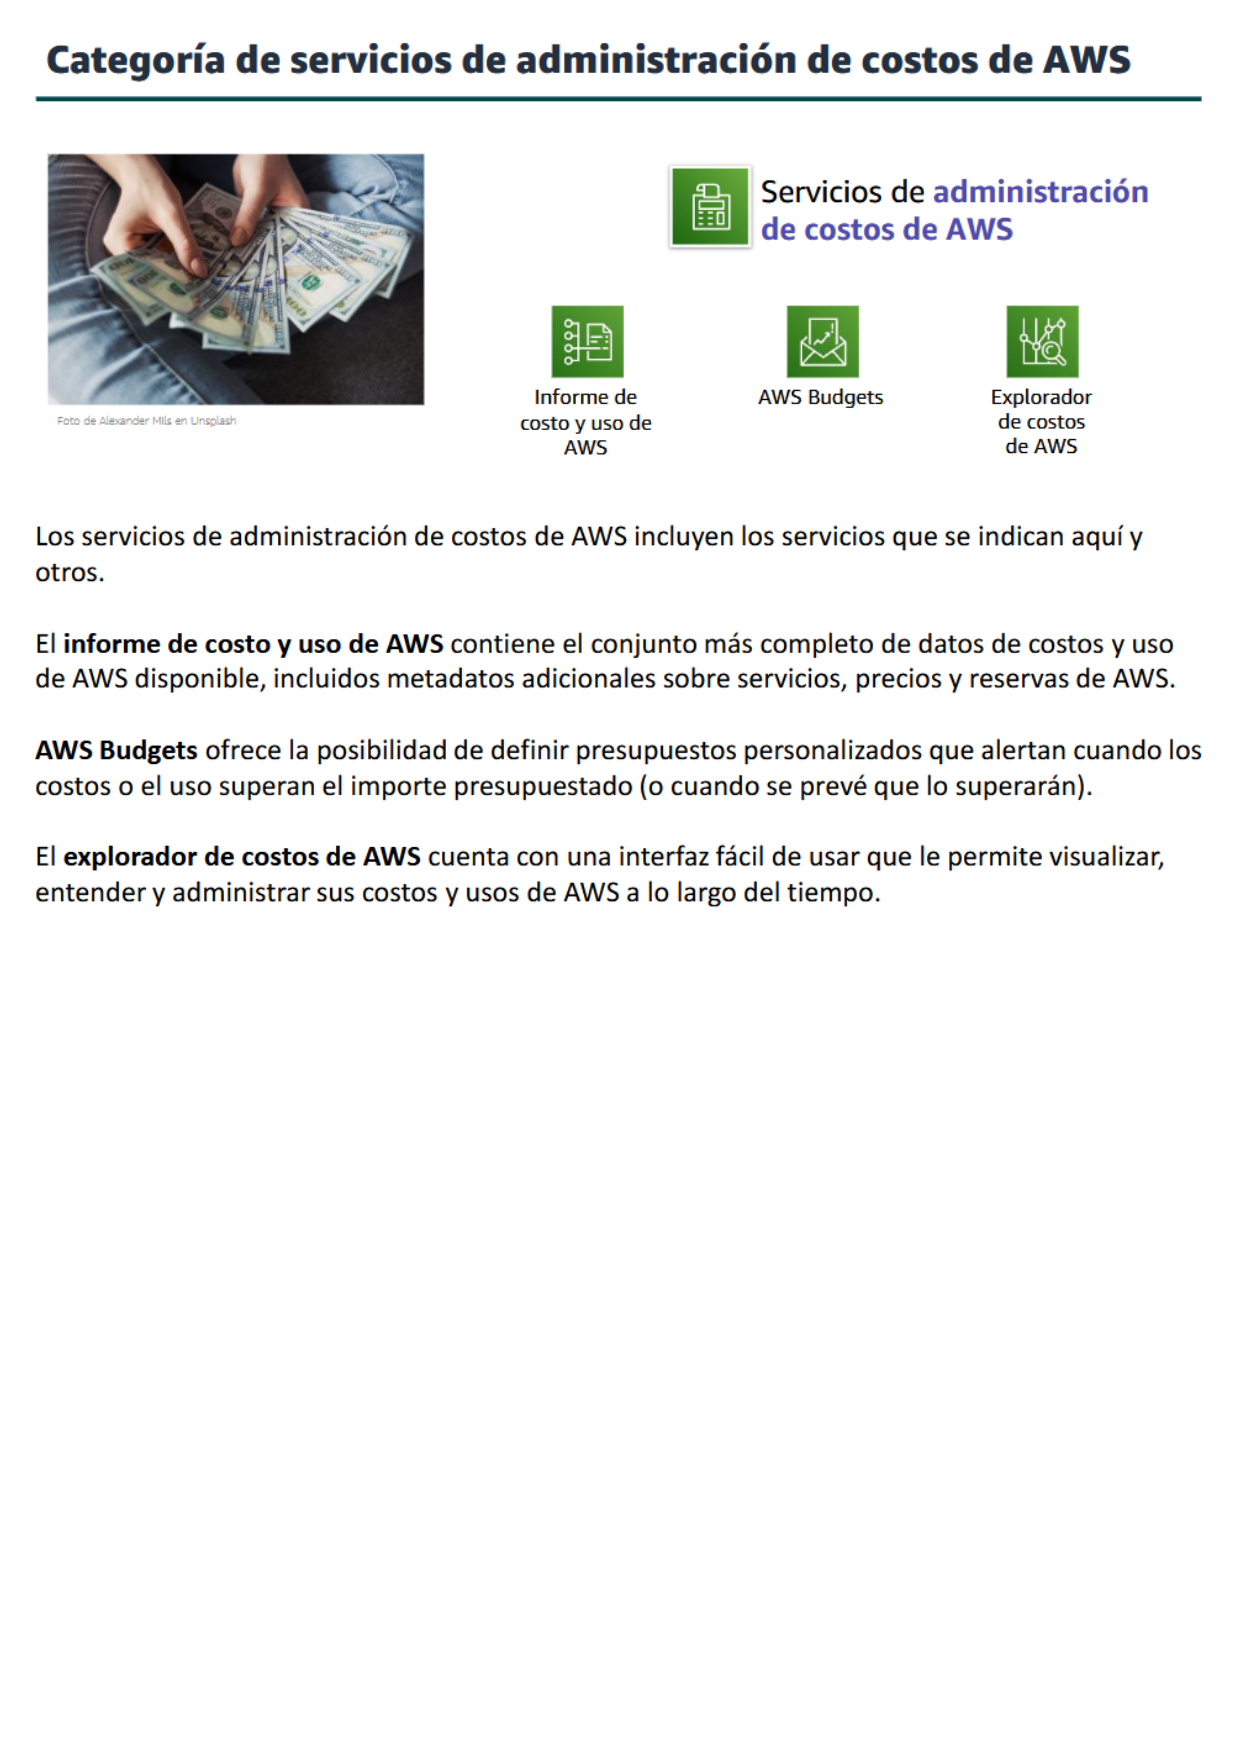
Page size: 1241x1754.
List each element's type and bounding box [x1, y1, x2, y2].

picture [29, 517, 1211, 920]
picture [29, 29, 1211, 496]
